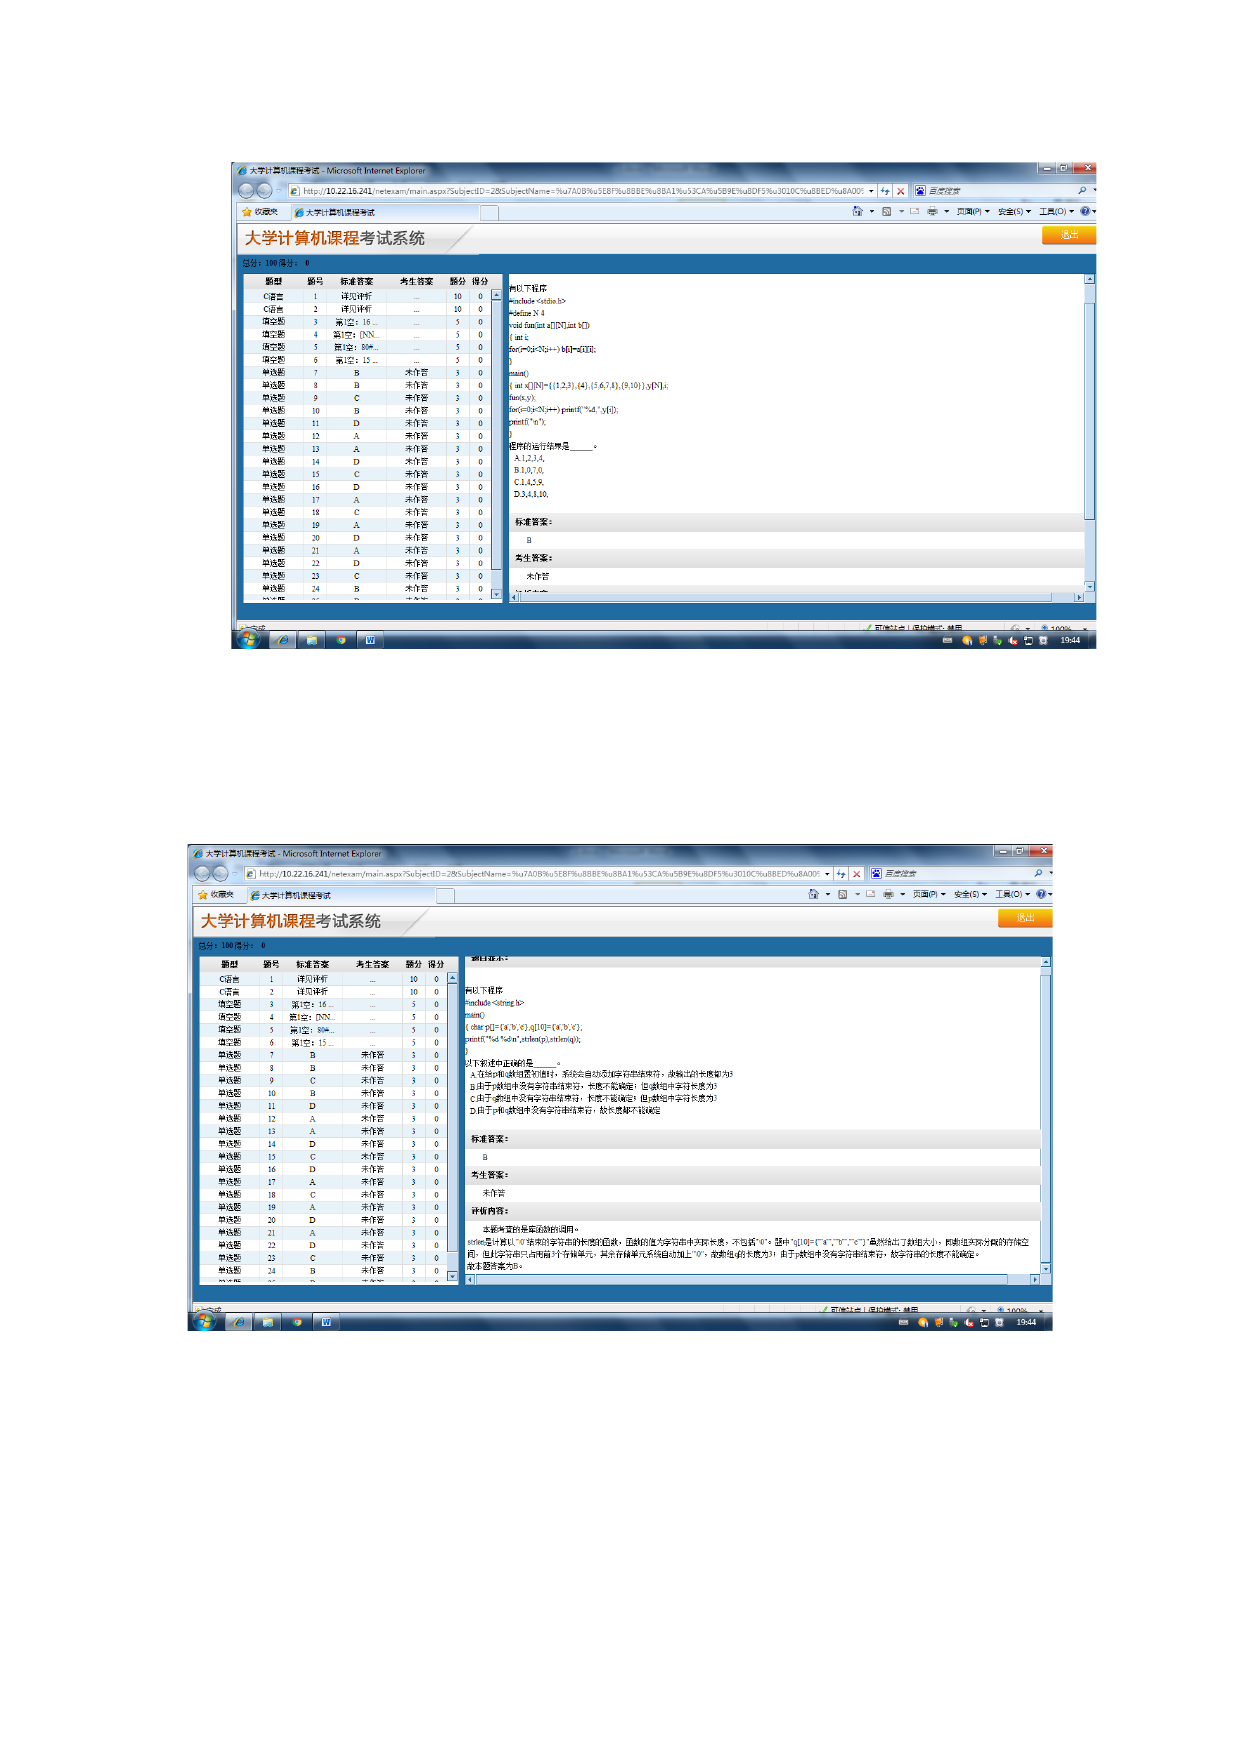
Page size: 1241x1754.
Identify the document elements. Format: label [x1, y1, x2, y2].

picture [187, 844, 1053, 1331]
picture [231, 162, 1097, 649]
